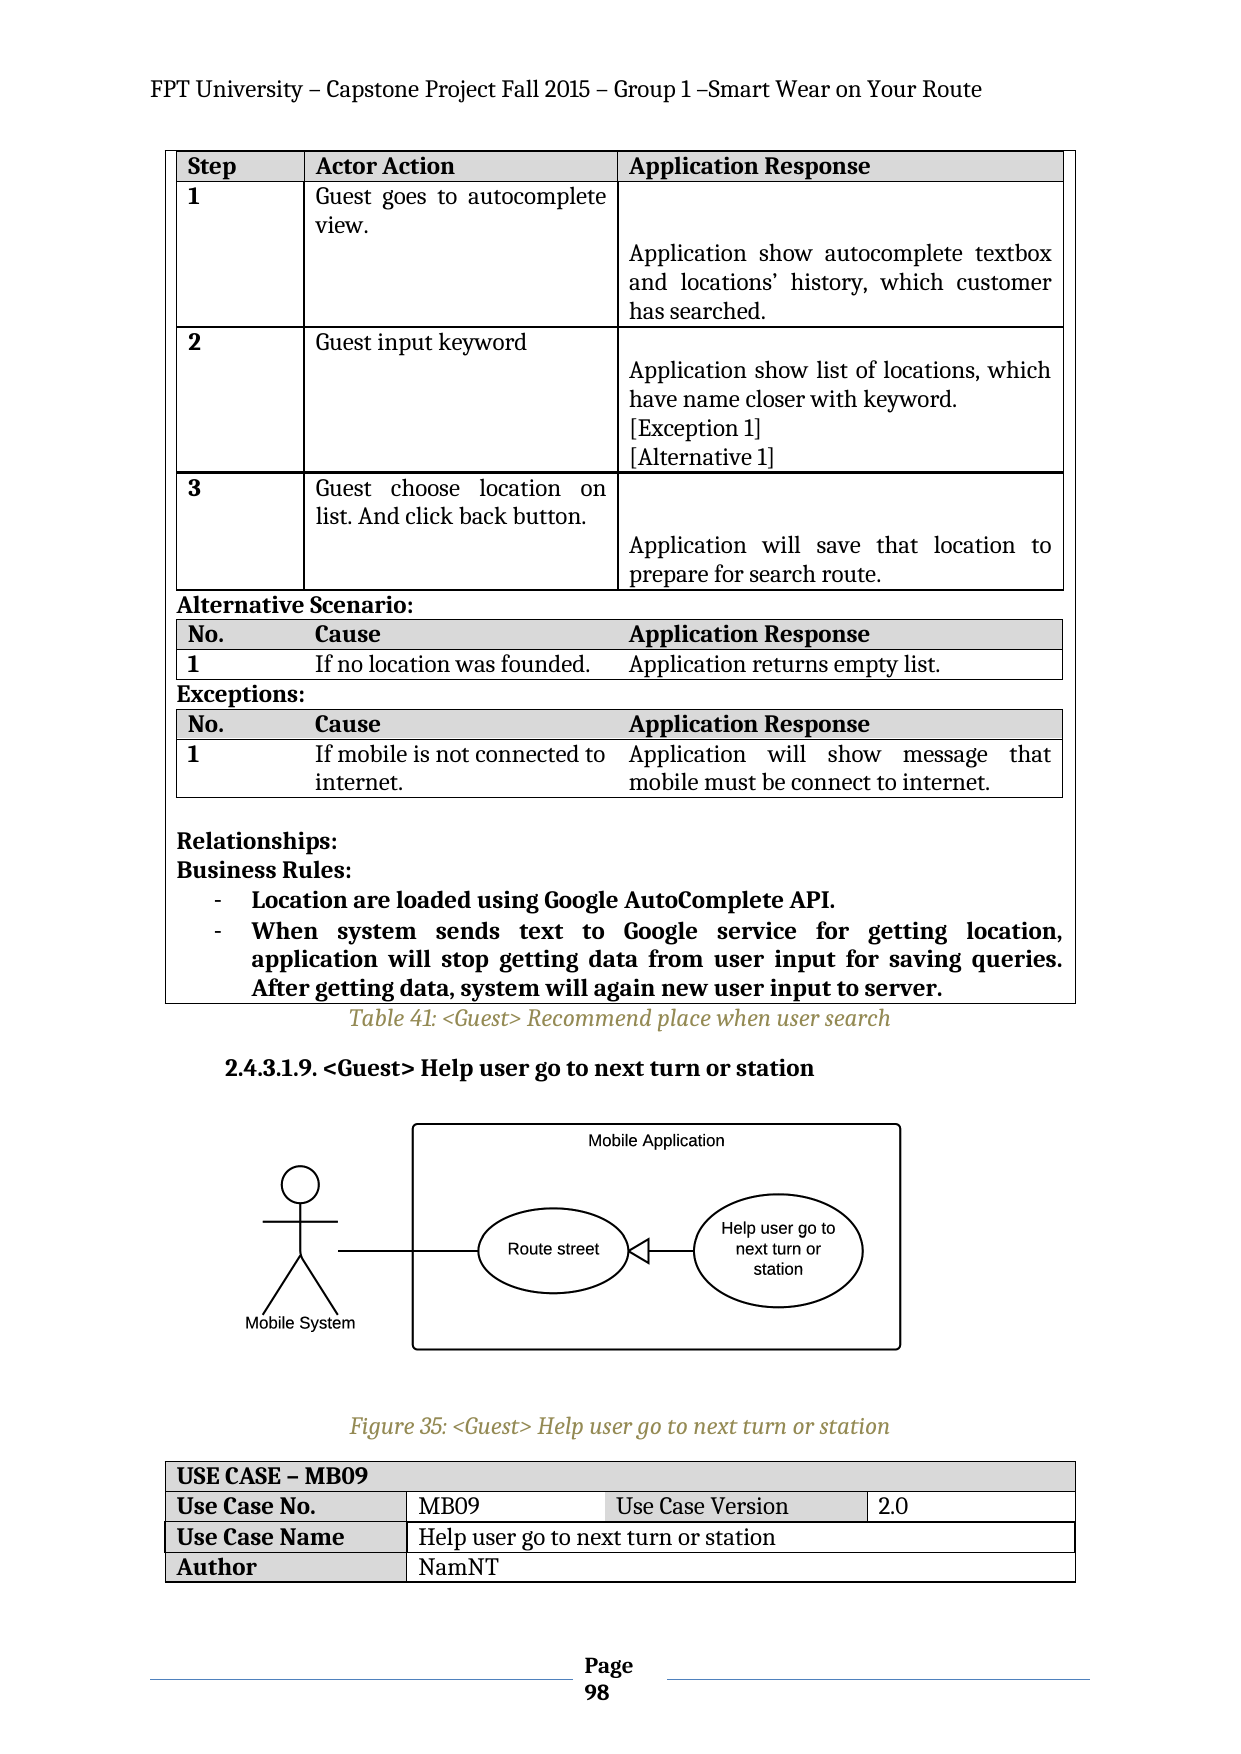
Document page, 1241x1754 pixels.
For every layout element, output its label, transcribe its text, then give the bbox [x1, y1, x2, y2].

table_cell 2.0 [868, 1492, 1075, 1521]
table_cell Help user go to next turn or station [408, 1523, 1074, 1552]
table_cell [166, 151, 1075, 1003]
table_cell NamNT [407, 1553, 1075, 1581]
table_cell Use Case No. [166, 1492, 406, 1521]
table_header USE CASE – MB09 [166, 1462, 1075, 1491]
table_cell Author [166, 1553, 406, 1581]
text Table 41: <Guest> Recommend place when user search [150, 1004, 1090, 1033]
table_cell Use Case Version [605, 1492, 867, 1521]
subtitle <Guest> Help user go to next turn or station [225, 1053, 1090, 1082]
picture [150, 1086, 938, 1387]
text Figure 35: <Guest> Help user go to next turn or station [150, 1412, 1090, 1440]
table_cell Use Case Name [166, 1522, 406, 1552]
table_cell MB09 [407, 1492, 604, 1521]
